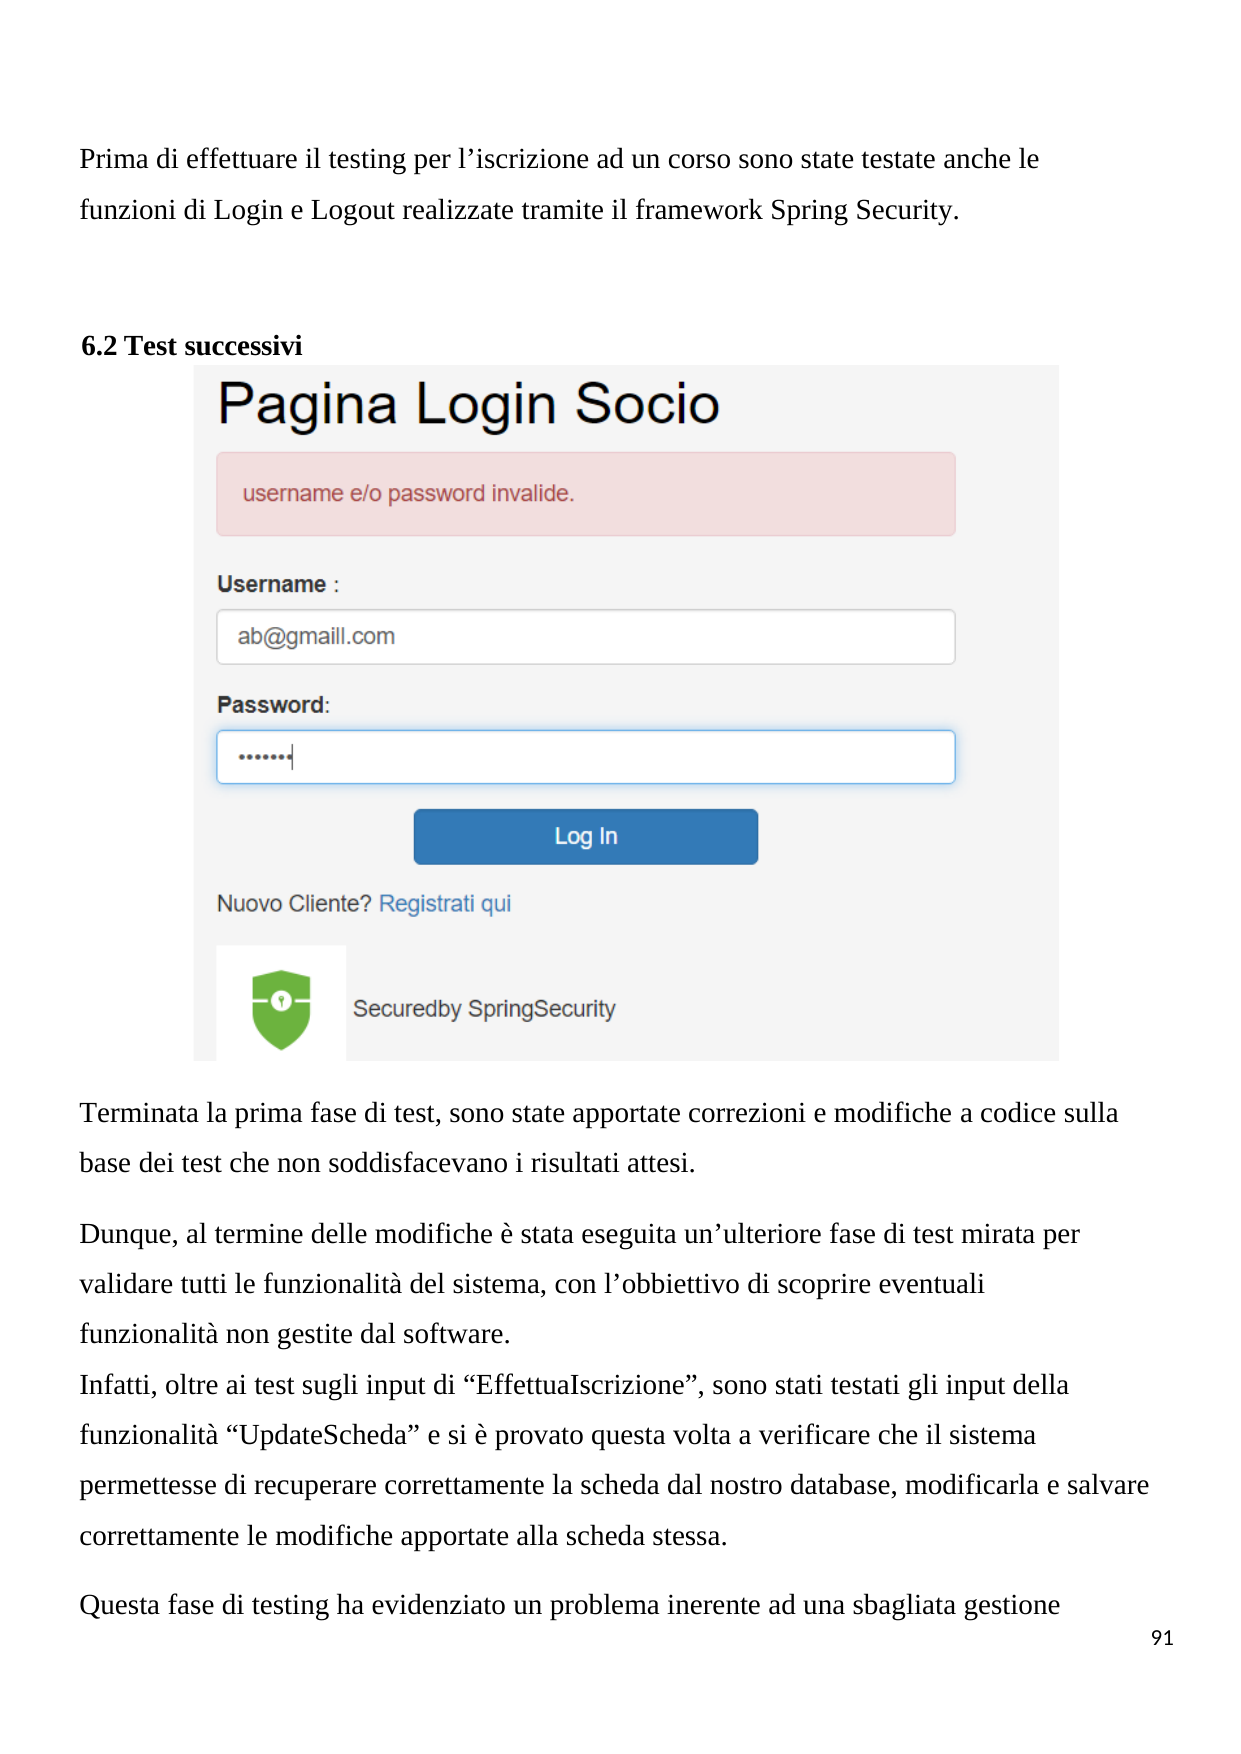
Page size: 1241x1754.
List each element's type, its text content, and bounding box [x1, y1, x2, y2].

picture [193, 365, 1060, 1061]
subtitle Test successivi [81, 328, 1173, 361]
text Dunque, al termine delle modifiche è stata eseguita un’ulteriore fase di test mirata per validare tutti le funzionalità del sistema, con l’obbiettivo di scoprire eventuali funzionalità non gestite dal software. [79, 1216, 1121, 1350]
text Prima di effettuare il testing per l’iscrizione ad un corso sono state testate anche le funzioni di Login e Logout realizzate tramite il framework Spring Security. [79, 142, 1086, 226]
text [79, 1587, 1099, 1621]
text Infatti, oltre ai test sugli input di “EffettuaIscrizione”, sono stati testati gli input della funzionalità “UpdateScheda” e si è provato questa volta a verificare che il sistema permettesse di recuperare correttamente la scheda dal nostro database, modificarla e salvare correttamente le modifiche apportate alla scheda stessa. [79, 1367, 1157, 1551]
